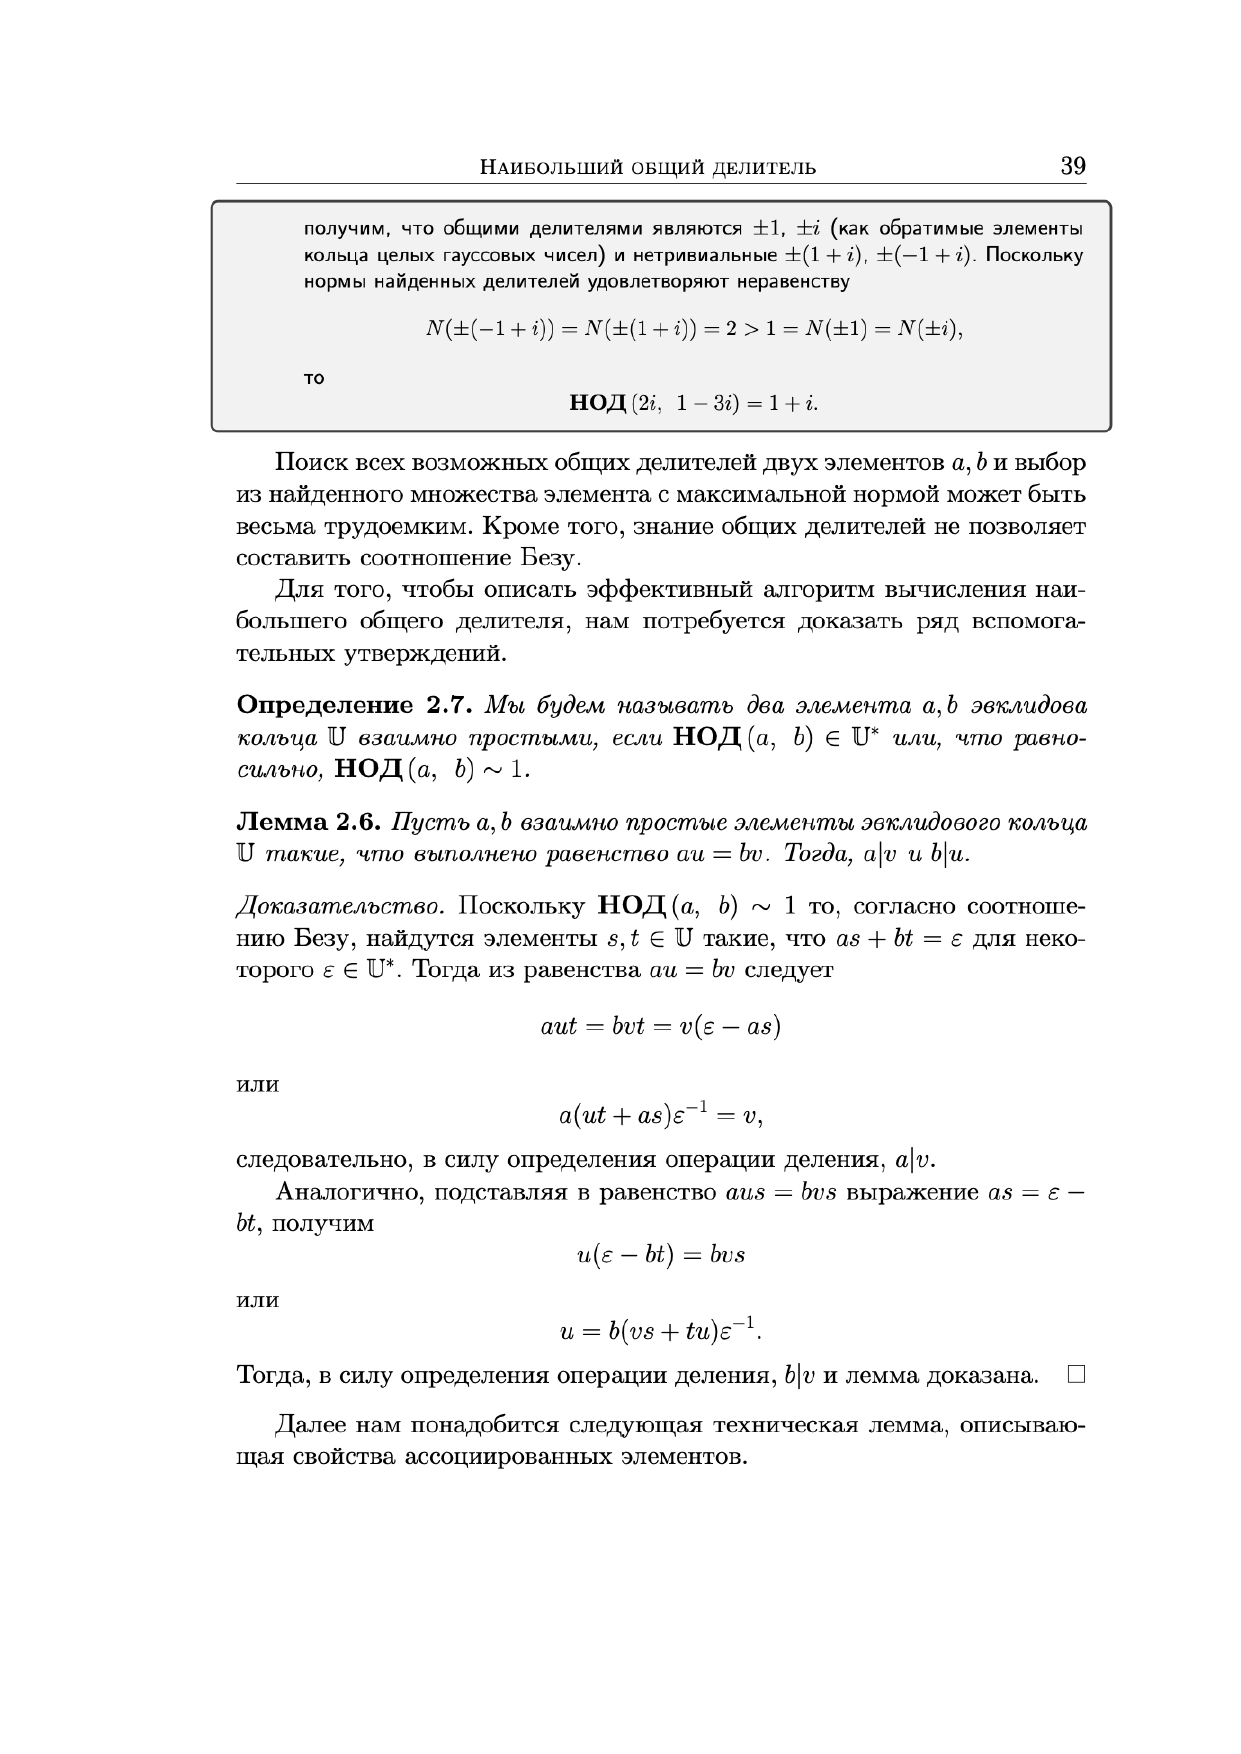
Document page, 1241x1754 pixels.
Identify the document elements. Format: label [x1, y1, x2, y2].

picture [177, 118, 1152, 1503]
